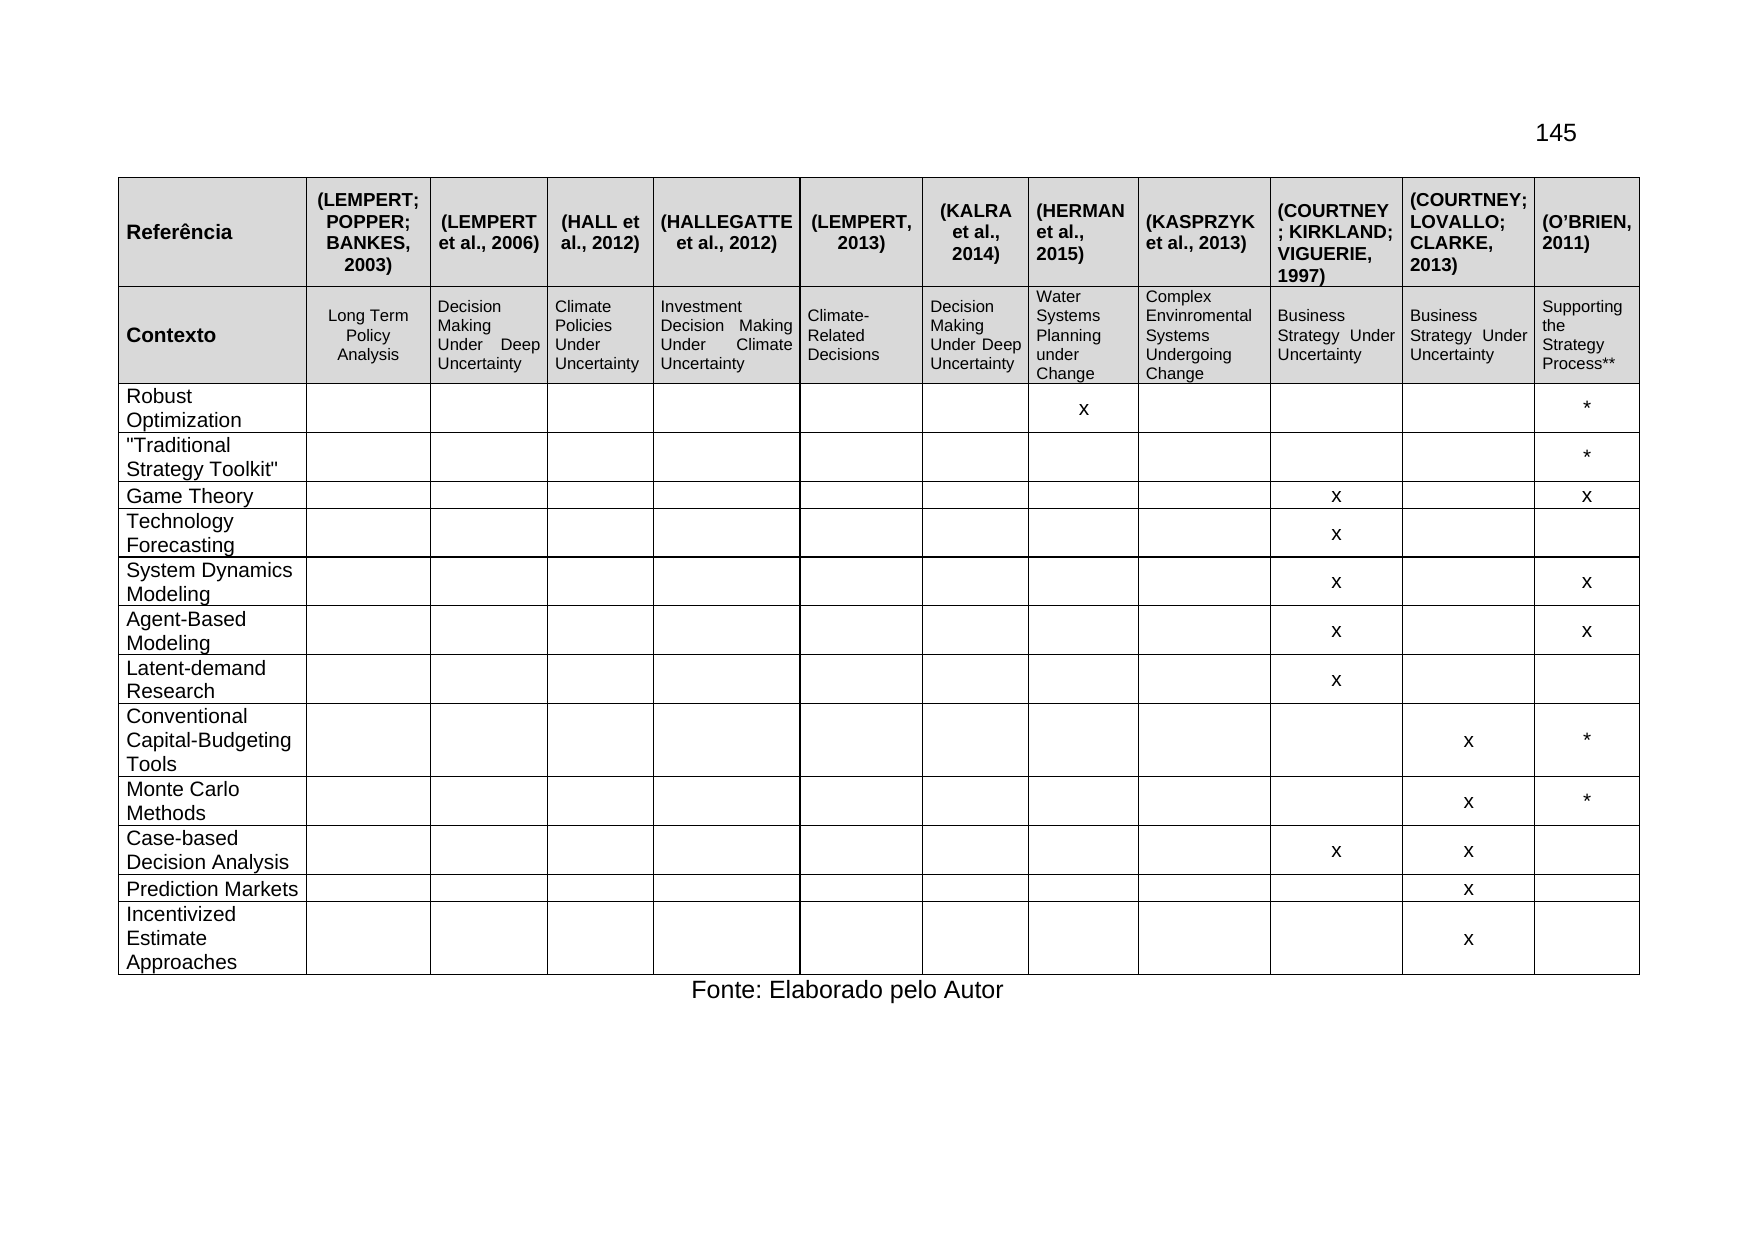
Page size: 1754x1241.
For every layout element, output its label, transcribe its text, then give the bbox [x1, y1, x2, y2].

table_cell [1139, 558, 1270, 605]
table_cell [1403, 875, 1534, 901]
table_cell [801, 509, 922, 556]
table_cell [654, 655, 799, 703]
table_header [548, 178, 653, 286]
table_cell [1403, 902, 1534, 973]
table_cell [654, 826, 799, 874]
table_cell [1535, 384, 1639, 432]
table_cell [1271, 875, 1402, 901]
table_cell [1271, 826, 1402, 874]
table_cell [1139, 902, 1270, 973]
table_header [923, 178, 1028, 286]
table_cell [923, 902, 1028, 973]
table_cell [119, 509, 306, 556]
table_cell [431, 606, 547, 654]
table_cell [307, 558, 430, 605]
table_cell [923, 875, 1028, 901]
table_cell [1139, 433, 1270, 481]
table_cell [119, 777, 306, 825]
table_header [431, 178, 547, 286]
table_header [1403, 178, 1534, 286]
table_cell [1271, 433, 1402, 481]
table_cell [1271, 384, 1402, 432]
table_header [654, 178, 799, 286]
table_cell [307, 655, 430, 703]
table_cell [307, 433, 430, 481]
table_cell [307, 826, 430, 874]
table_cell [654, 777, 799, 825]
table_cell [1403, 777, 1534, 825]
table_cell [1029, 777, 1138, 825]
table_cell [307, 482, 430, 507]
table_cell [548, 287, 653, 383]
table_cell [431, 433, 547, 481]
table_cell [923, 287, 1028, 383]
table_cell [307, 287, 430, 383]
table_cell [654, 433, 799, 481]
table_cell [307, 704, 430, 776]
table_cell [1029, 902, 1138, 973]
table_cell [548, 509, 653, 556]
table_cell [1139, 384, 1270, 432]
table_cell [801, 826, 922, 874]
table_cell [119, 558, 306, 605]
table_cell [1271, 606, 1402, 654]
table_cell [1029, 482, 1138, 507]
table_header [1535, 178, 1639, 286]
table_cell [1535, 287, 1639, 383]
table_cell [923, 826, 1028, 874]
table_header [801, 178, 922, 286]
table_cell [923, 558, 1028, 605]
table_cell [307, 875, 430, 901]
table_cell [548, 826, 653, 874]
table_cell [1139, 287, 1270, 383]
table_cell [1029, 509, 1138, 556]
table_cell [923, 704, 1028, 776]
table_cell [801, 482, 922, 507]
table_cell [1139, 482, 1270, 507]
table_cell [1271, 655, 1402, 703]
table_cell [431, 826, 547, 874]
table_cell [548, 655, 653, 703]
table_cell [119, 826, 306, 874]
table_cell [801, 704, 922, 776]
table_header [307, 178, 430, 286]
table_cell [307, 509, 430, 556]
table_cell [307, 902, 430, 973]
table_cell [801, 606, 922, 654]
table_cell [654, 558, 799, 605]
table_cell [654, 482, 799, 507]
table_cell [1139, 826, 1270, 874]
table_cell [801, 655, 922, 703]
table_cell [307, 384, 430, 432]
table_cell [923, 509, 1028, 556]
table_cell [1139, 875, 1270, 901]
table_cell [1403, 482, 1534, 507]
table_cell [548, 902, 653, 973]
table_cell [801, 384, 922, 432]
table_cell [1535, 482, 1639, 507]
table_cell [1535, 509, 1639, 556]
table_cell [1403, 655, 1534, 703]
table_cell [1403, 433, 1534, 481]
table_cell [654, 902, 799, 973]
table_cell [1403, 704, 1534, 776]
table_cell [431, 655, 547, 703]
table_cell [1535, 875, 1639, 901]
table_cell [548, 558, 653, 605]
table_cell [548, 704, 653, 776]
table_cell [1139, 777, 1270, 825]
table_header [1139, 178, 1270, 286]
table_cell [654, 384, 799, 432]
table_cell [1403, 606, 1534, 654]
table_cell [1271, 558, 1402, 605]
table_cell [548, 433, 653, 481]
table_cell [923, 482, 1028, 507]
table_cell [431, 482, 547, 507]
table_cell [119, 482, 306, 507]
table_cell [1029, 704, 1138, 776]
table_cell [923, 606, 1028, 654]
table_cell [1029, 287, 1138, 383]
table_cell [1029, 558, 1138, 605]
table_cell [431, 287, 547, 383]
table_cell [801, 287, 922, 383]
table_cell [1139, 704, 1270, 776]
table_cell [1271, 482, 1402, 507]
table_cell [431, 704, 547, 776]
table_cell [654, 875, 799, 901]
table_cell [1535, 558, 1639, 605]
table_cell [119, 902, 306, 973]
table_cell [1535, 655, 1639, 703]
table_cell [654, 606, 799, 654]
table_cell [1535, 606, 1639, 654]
text Fonte: Elaborado pelo Autor [118, 975, 1577, 1003]
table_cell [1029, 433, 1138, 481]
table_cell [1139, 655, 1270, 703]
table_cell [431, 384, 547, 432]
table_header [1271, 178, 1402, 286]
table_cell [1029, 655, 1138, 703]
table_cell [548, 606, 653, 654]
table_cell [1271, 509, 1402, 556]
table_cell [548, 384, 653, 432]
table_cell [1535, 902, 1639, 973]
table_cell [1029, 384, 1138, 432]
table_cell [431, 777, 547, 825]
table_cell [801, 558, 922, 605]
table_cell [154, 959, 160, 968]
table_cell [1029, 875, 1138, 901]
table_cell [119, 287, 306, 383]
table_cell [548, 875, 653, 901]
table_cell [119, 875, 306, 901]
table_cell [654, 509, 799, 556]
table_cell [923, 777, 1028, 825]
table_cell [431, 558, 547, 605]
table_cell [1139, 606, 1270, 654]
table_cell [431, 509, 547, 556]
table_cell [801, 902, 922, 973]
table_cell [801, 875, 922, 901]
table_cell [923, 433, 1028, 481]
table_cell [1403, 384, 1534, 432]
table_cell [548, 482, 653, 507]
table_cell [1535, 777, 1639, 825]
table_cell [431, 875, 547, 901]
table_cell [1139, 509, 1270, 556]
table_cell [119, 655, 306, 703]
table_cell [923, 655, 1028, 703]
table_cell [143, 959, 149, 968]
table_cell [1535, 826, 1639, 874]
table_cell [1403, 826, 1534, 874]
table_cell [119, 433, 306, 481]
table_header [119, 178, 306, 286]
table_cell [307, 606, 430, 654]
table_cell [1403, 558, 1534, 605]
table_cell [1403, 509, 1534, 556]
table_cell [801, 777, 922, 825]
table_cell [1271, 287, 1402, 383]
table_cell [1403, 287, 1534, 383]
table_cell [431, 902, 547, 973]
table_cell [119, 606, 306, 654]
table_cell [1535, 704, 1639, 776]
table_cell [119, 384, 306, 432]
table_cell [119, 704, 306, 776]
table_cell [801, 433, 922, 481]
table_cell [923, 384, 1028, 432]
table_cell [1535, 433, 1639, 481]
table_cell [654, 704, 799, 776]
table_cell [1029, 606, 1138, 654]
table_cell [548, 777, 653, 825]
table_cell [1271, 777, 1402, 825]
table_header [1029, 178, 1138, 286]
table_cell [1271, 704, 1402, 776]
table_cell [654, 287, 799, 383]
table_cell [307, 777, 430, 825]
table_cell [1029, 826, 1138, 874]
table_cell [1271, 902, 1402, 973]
